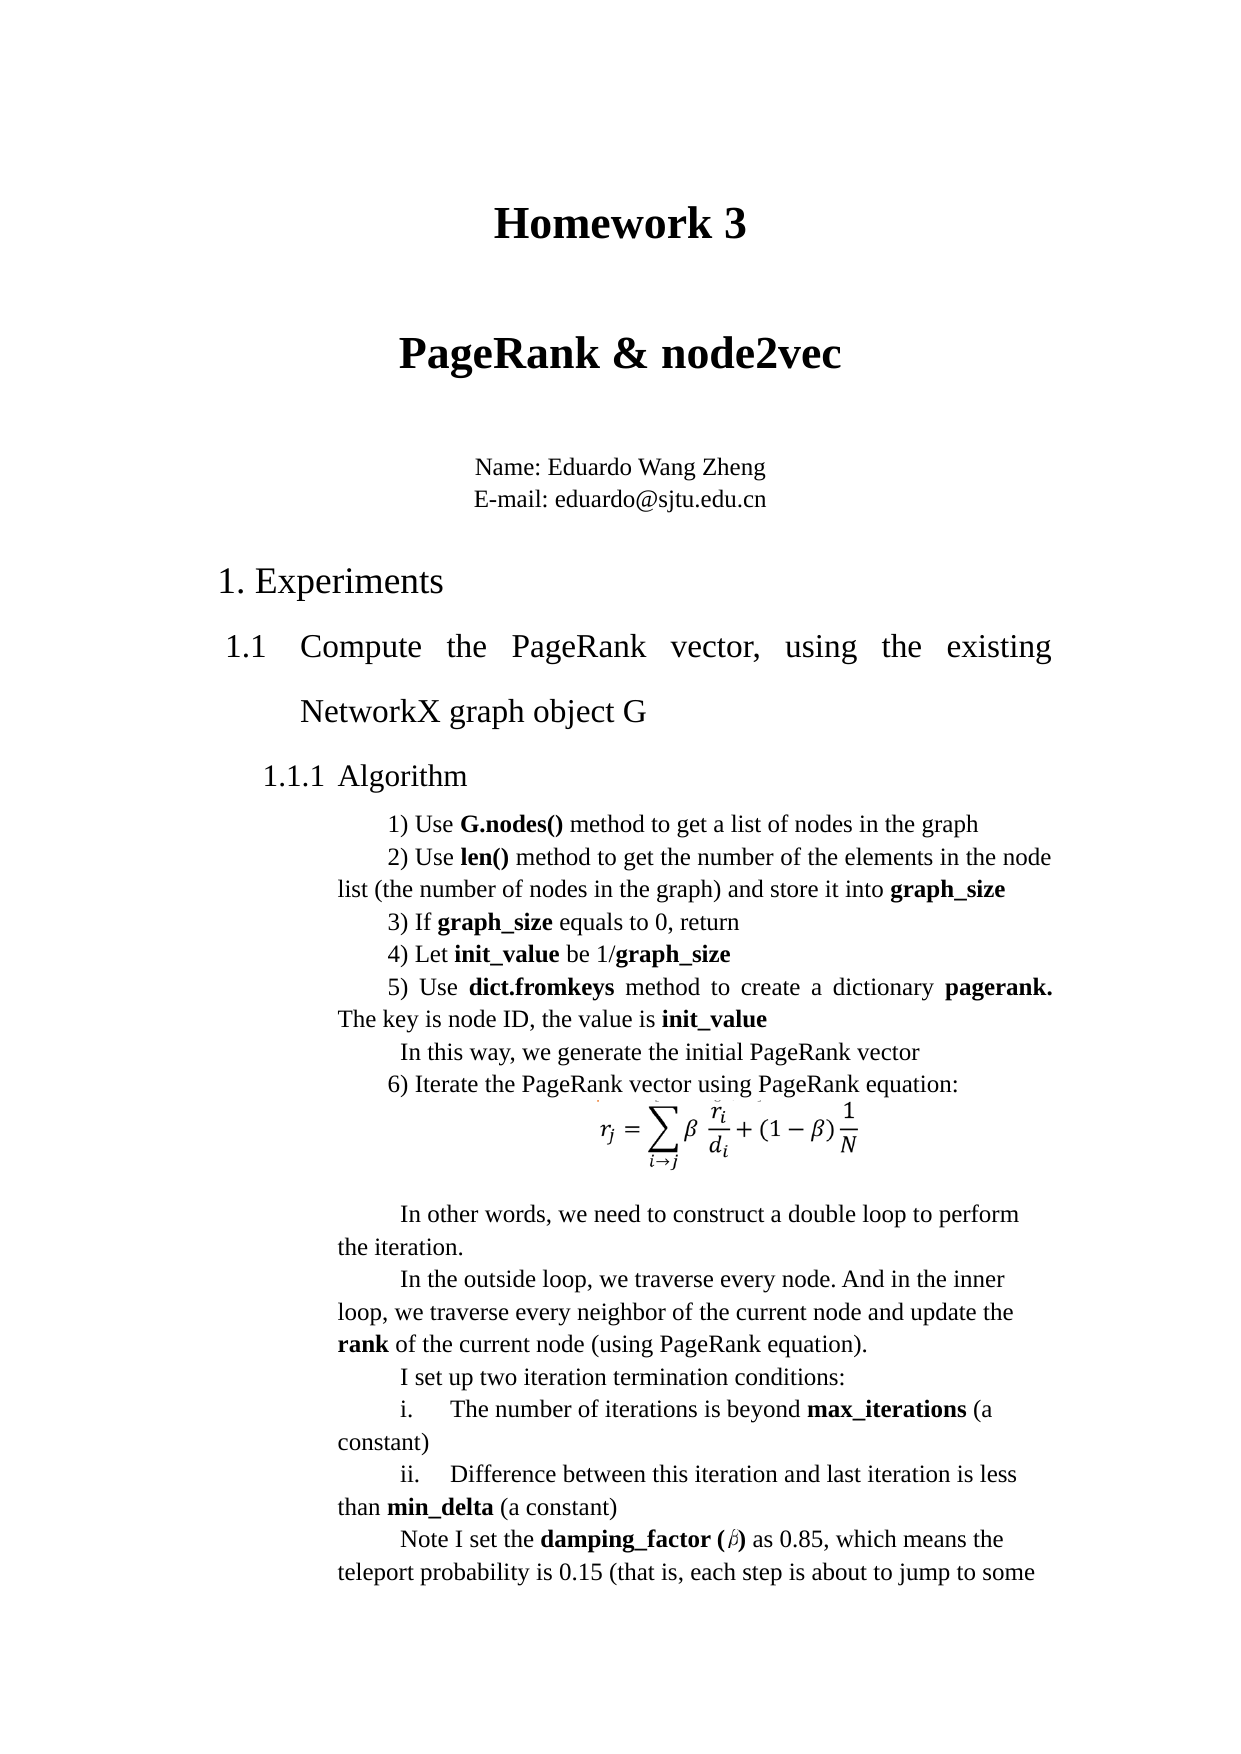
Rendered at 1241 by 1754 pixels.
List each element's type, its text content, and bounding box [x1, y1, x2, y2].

text Name: Eduardo Wang Zheng [187, 450, 1053, 483]
subtitle Homework 3 [187, 189, 1053, 254]
list Algorithm [262, 743, 1053, 808]
list 5) Use dict.fromkeys method to create a dictionary pagerank. The key is node ID, the value is init_value [337, 970, 1053, 1035]
list 4) Let init_value be 1/graph_size [337, 938, 1053, 970]
list i. The number of iterations is beyond max_iterations (a constant) [337, 1393, 1053, 1458]
list 2) Use len() method to get the number of the elements in the node list (the number of nodes in the graph) and store it into graph_size [337, 840, 1053, 905]
list In this way, we generate the initial PageRank vector [337, 1035, 1053, 1068]
list I set up two iteration termination conditions: [337, 1360, 1053, 1393]
list Compute the PageRank vector, using the existing NetworkX graph object G [225, 613, 1053, 743]
list 3) If graph_size equals to 0, return [337, 905, 1053, 938]
list In the outside loop, we traverse every node. And in the inner loop, we traverse every neighbor of the current node and update the rank of the current node (using PageRank equation). [337, 1263, 1053, 1360]
list 6) Iterate the PageRank vector using PageRank equation: [337, 1068, 1053, 1100]
list 1) Use G.nodes() method to get a list of nodes in the graph [337, 808, 1053, 840]
picture [571, 1100, 869, 1177]
list Experiments [217, 548, 1053, 613]
list ii. Difference between this iteration and last iteration is less than min_delta (a constant) [337, 1458, 1053, 1523]
subtitle PageRank & node2vec [187, 319, 1053, 384]
text E-mail: eduardo@sjtu.edu.cn [187, 483, 1053, 515]
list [337, 1523, 1053, 1588]
list In other words, we need to construct a double loop to perform the iteration. [337, 1198, 1053, 1263]
